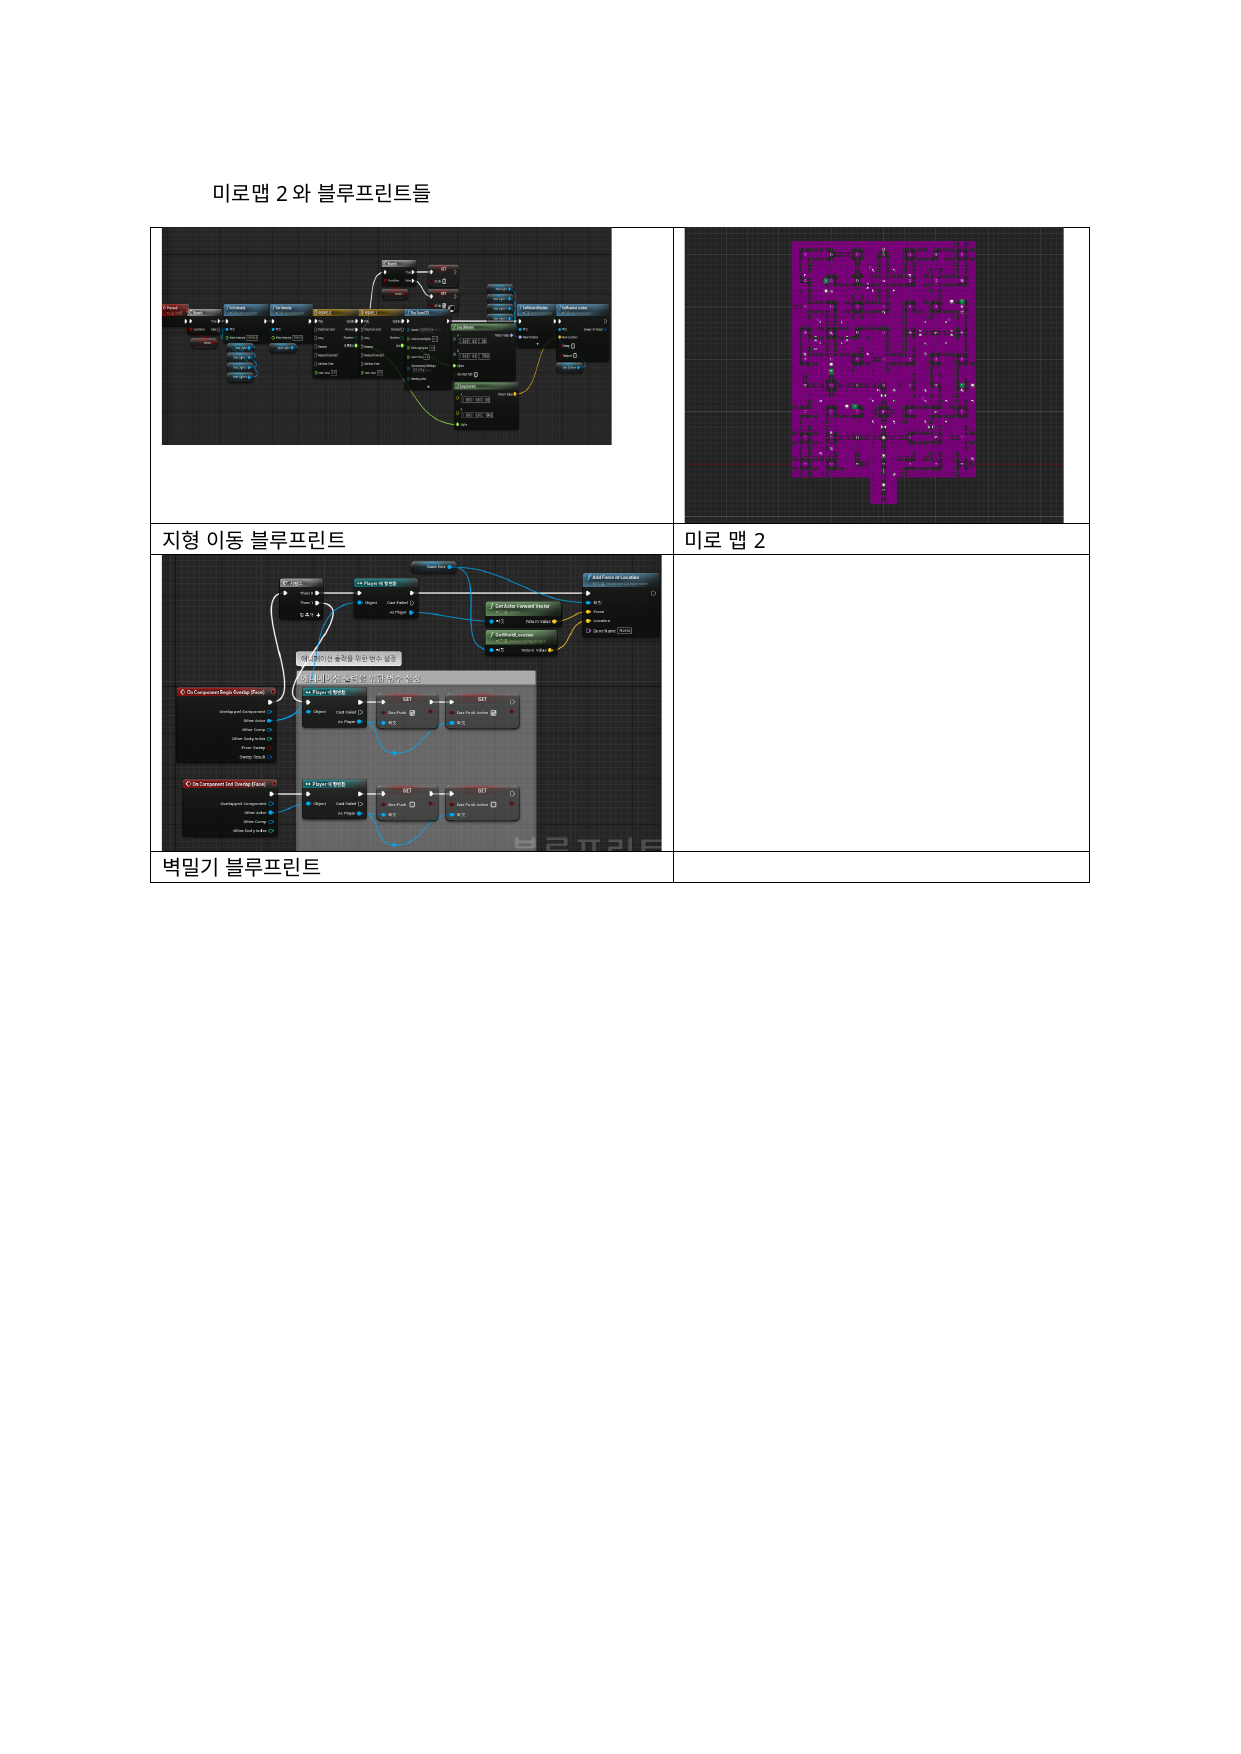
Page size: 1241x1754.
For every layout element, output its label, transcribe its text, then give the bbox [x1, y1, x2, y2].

picture [161, 227, 612, 445]
table_cell 지형 이동 블루프린트 [151, 524, 673, 554]
table_cell [662, 555, 673, 851]
table_header [151, 228, 673, 523]
table_header [1064, 228, 1089, 523]
table_cell [674, 555, 1089, 851]
table_cell 벽밀기 블루프린트 [151, 852, 673, 882]
subtitle 미로맵 2와 블루프린트들 [212, 177, 1090, 207]
table_cell [674, 852, 1089, 882]
table_header [674, 228, 684, 523]
picture [161, 555, 662, 851]
table_cell 미로 맵 2 [674, 524, 1089, 554]
picture [684, 227, 1064, 523]
table_cell [151, 555, 161, 851]
